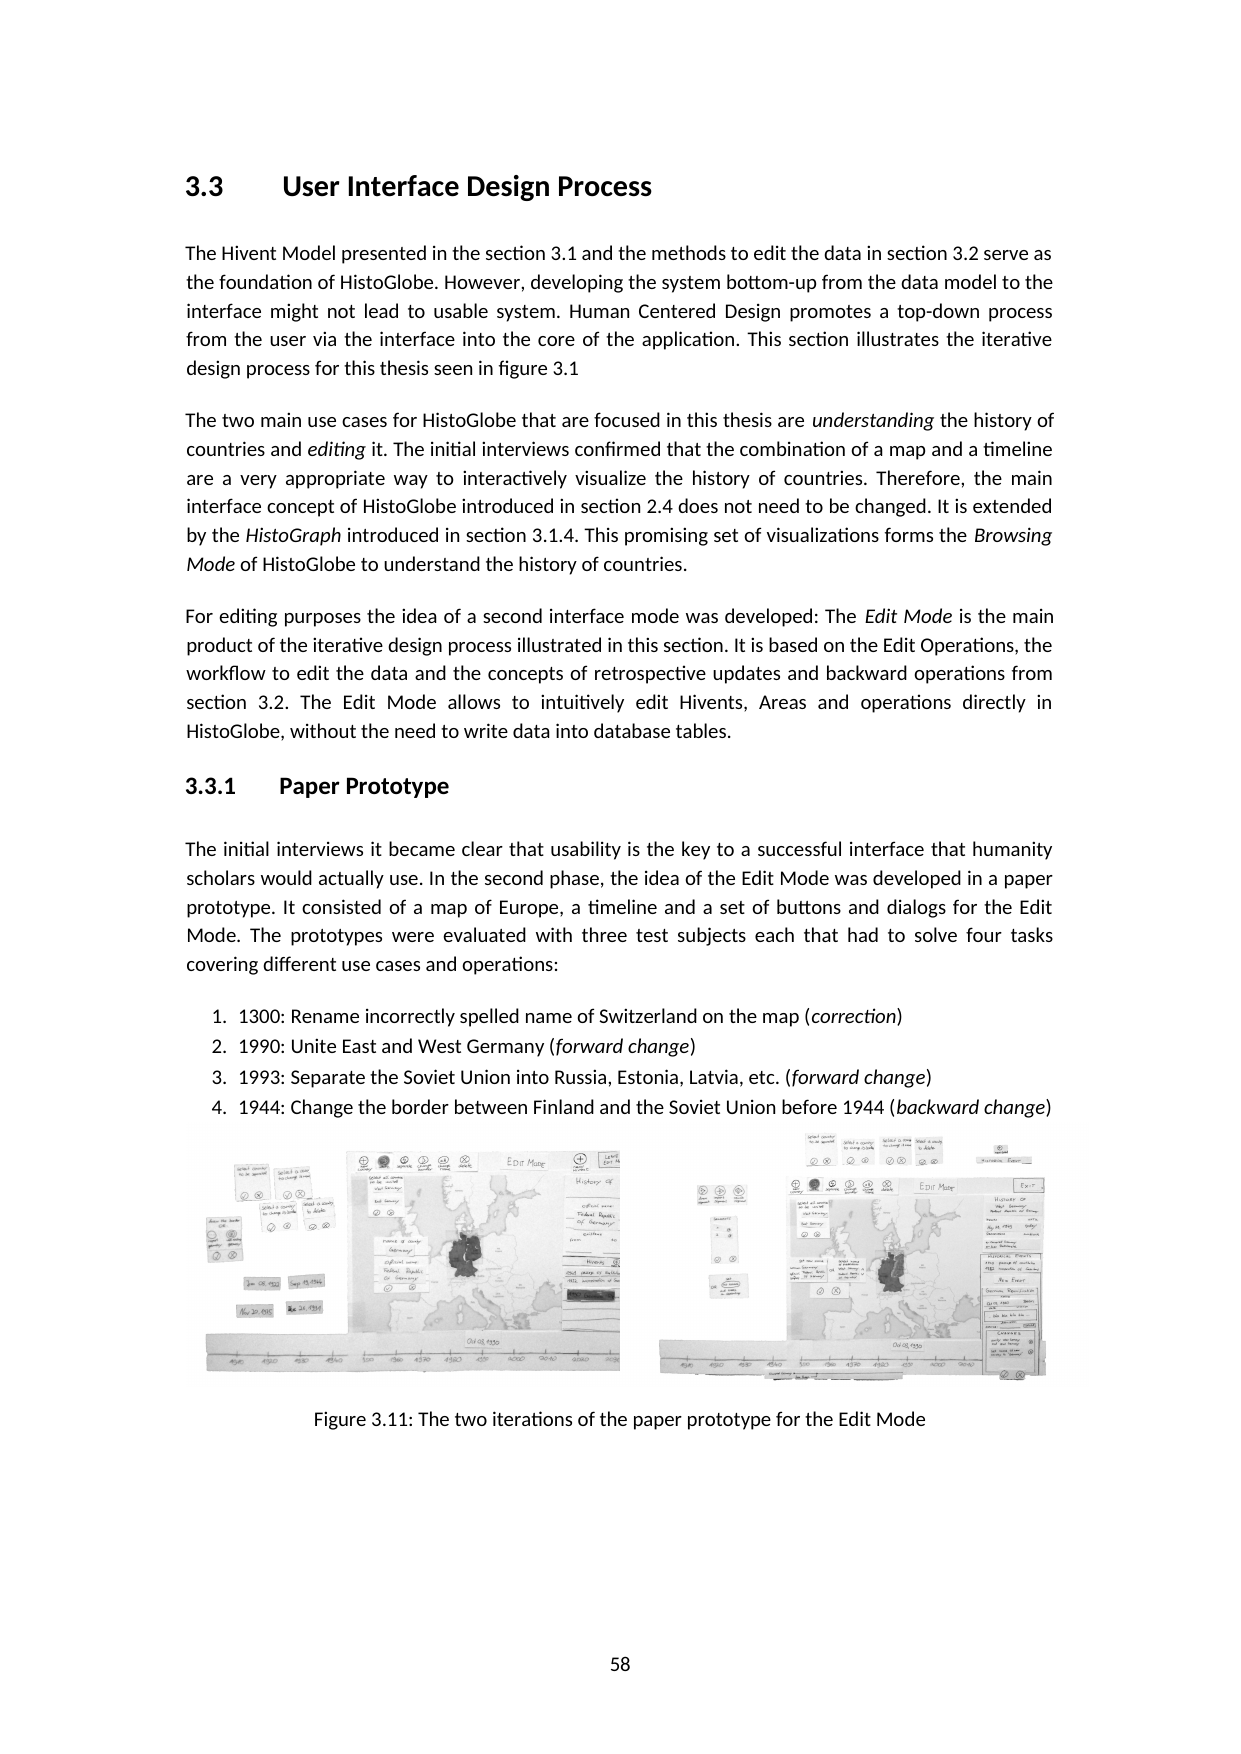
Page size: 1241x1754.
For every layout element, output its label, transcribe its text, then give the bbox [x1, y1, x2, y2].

text The Hivent Model presented in the section 3.1 and the methods to edit the data in section 3.2 serve as the foundation of HistoGlobe. However, developing the system bottom-up from the data model to the interface might not lead to usable system. Human Centered Design promotes a top-down process from the user via the interface into the core of the application. This section illustrates the iterative design process for this thesis seen in figure 3.1 [185, 241, 1054, 381]
picture [186, 1122, 1089, 1387]
list 1990: Unite East and West Germany (forward change) [211, 1034, 1054, 1059]
text For editing purposes the idea of a second interface mode was developed: The Edit Mode is the main product of the iterative design process illustrated in this section. It is based on the Edit Operations, the workflow to edit the data and the concepts of retrospective updates and backward operations from section 3.2. The Edit Mode allows to intuitively edit Hivents, Areas and operations directly in HistoGlobe, without the need to write data into database tables. [185, 603, 1054, 743]
text Figure 3.11: The two iterations of the paper prototype for the Edit Mode [186, 1406, 1054, 1431]
text The initial interviews it became clear that usability is the key to a successful interface that humanity scholars would actually use. In the second phase, the idea of the Edit Mode was developed in a paper prototype. It consisted of a map of Europe, a timeline and a set of buttons and dialogs for the Edit Mode. The prototypes were evaluated with three test subjects each that had to solve four tasks covering different use cases and operations: [185, 837, 1054, 977]
list 1300: Rename incorrectly spelled name of Switzerland on the map (correction) [211, 1004, 1054, 1029]
list 1944: Change the border between Finland and the Soviet Union before 1944 (backward change) [211, 1094, 1054, 1119]
subtitle 3.3.1 Paper Prototype [184, 770, 1071, 801]
text The two main use cases for HistoGlobe that are focused in this thesis are understanding the history of countries and editing it. The initial interviews confirmed that the combination of a map and a timeline are a very appropriate way to interactively visualize the history of countries. Therefore, the main interface concept of HistoGlobe introduced in section 2.4 does not need to be changed. It is extended by the HistoGraph introduced in section 3.1.4. This promising set of visualizations forms the Browsing Mode of HistoGlobe to understand the history of countries. [185, 408, 1054, 576]
list 1993: Separate the Soviet Union into Russia, Estonia, Latvia, etc. (forward change) [211, 1064, 1054, 1089]
subtitle 3.3 User Interface Design Process [184, 167, 1071, 203]
